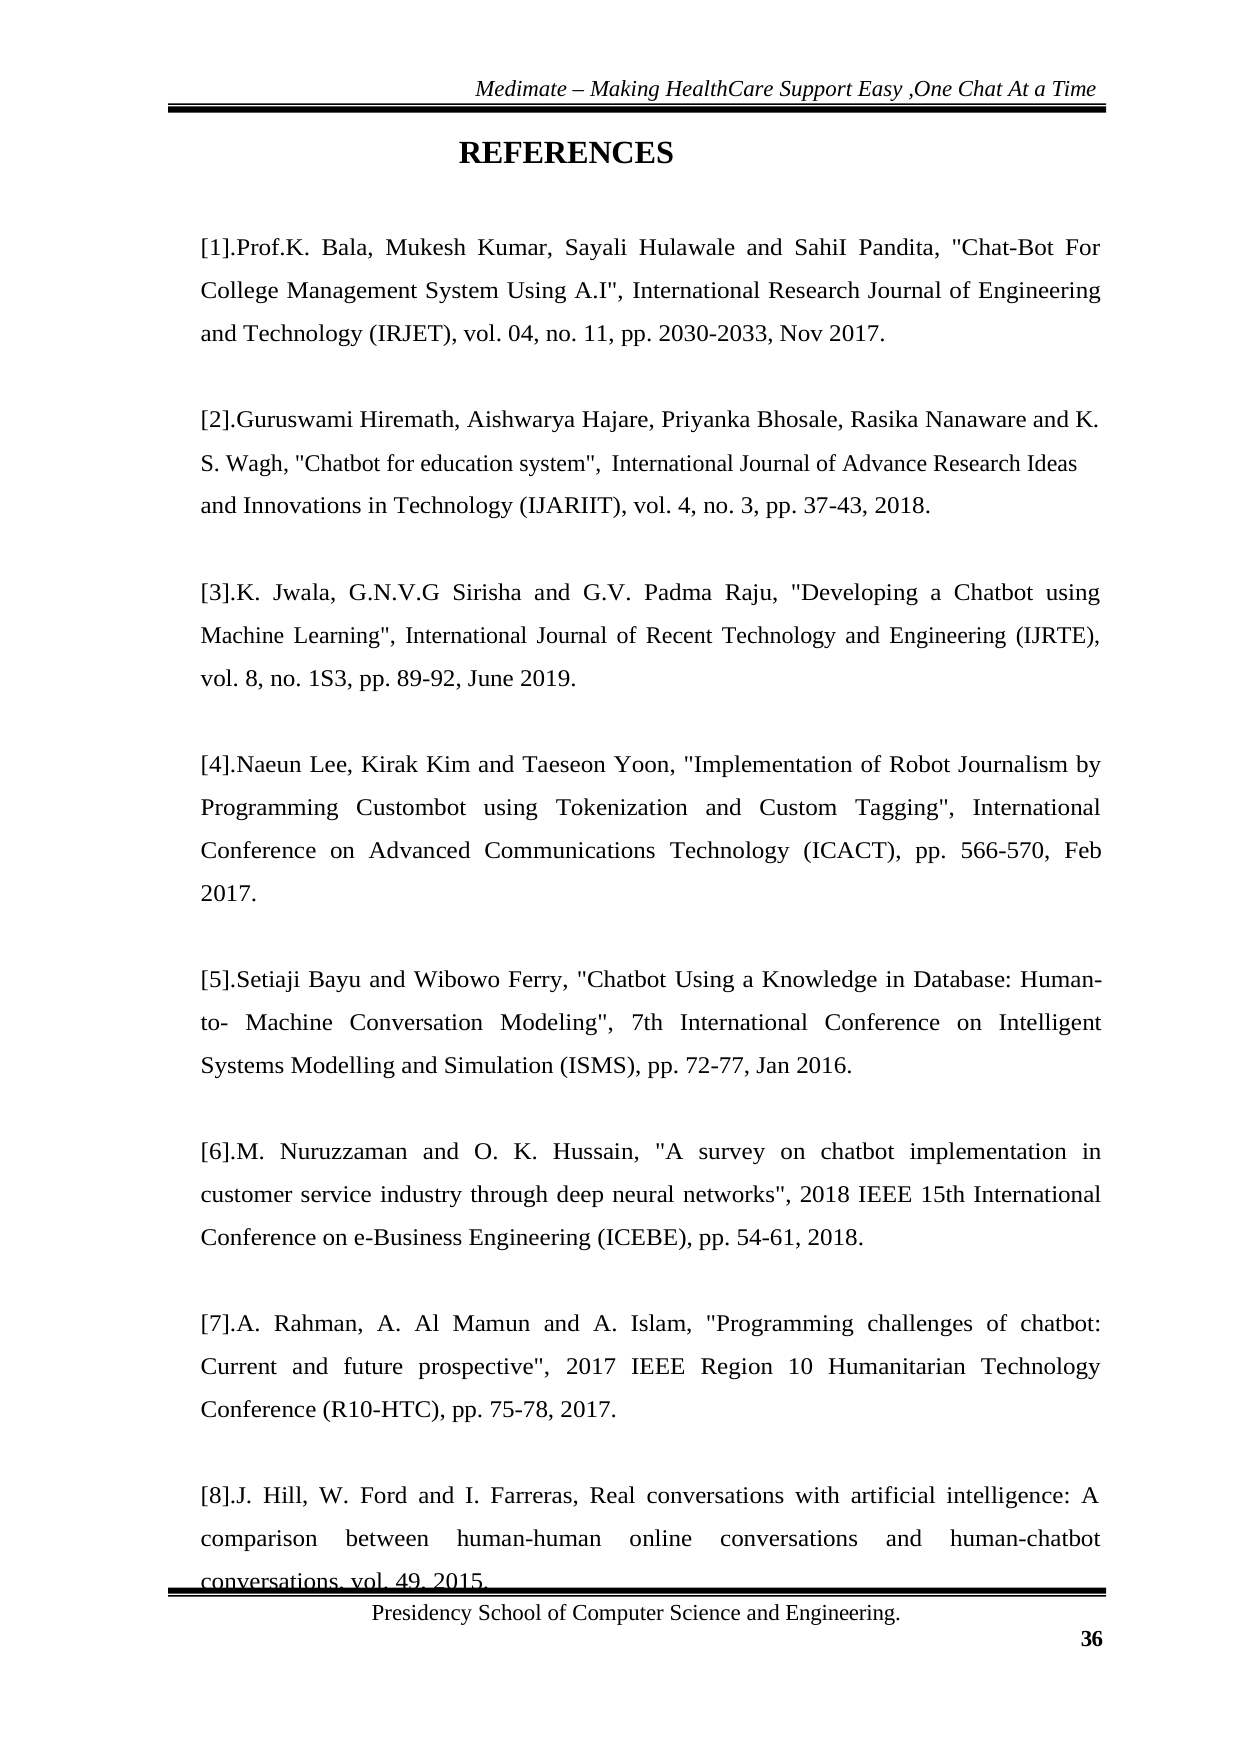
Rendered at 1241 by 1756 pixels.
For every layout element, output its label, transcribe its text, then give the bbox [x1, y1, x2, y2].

text [1].Prof.K. Bala, Mukesh Kumar, Sayali Hulawale and SahiI Pandita, "Chat-Bot For College Management System Using A.I", International Research Journal of Engineering and Technology (IRJET), vol. 04, no. 11, pp. 2030-2033, Nov 2017. [200, 233, 1102, 347]
text [7].A. Rahman, A. Al Mamun and A. Islam, "Programming challenges of chatbot: Current and future prospective", 2017 IEEE Region 10 Humanitarian Technology Conference (R10-HTC), pp. 75-78, 2017. [200, 1309, 1102, 1422]
text [8].J. Hill, W. Ford and I. Farreras, Real conversations with artificial intelligence: A comparison between human-human online conversations and human-chatbot conversations, vol. 49, 2015. [200, 1481, 1102, 1594]
text [5].Setiaji Bayu and Wibowo Ferry, "Chatbot Using a Knowledge in Database: Human-to- Machine Conversation Modeling", 7th International Conference on Intelligent Systems Modelling and Simulation (ISMS), pp. 72-77, Jan 2016. [200, 965, 1102, 1078]
text [4].Naeun Lee, Kirak Kim and Taeseon Yoon, "Implementation of Robot Journalism by Programming Custombot using Tokenization and Custom Tagging", International Conference on Advanced Communications Technology (ICACT), pp. 566-570, Feb 2017. [200, 750, 1102, 907]
subtitle REFERENCES [44, 133, 1088, 170]
text [3].K. Jwala, G.N.V.G Sirisha and G.V. Padma Raju, "Developing a Chatbot using Machine Learning", International Journal of Recent Technology and Engineering (IJRTE), vol. 8, no. 1S3, pp. 89-92, June 2019. [200, 578, 1102, 692]
text [2].Guruswami Hiremath, Aishwarya Hajare, Priyanka Bhosale, Rasika Nanaware and K. [200, 405, 1196, 433]
text S. Wagh, "Chatbot for education system", International Journal of Advance Research Ideas and Innovations in Technology (IJARIIT), vol. 4, no. 3, pp. 37-43, 2018. [200, 449, 1106, 519]
text [6].M. Nuruzzaman and O. K. Hussain, "A survey on chatbot implementation in customer service industry through deep neural networks", 2018 IEEE 15th International Conference on e-Business Engineering (ICEBE), pp. 54-61, 2018. [200, 1137, 1102, 1250]
